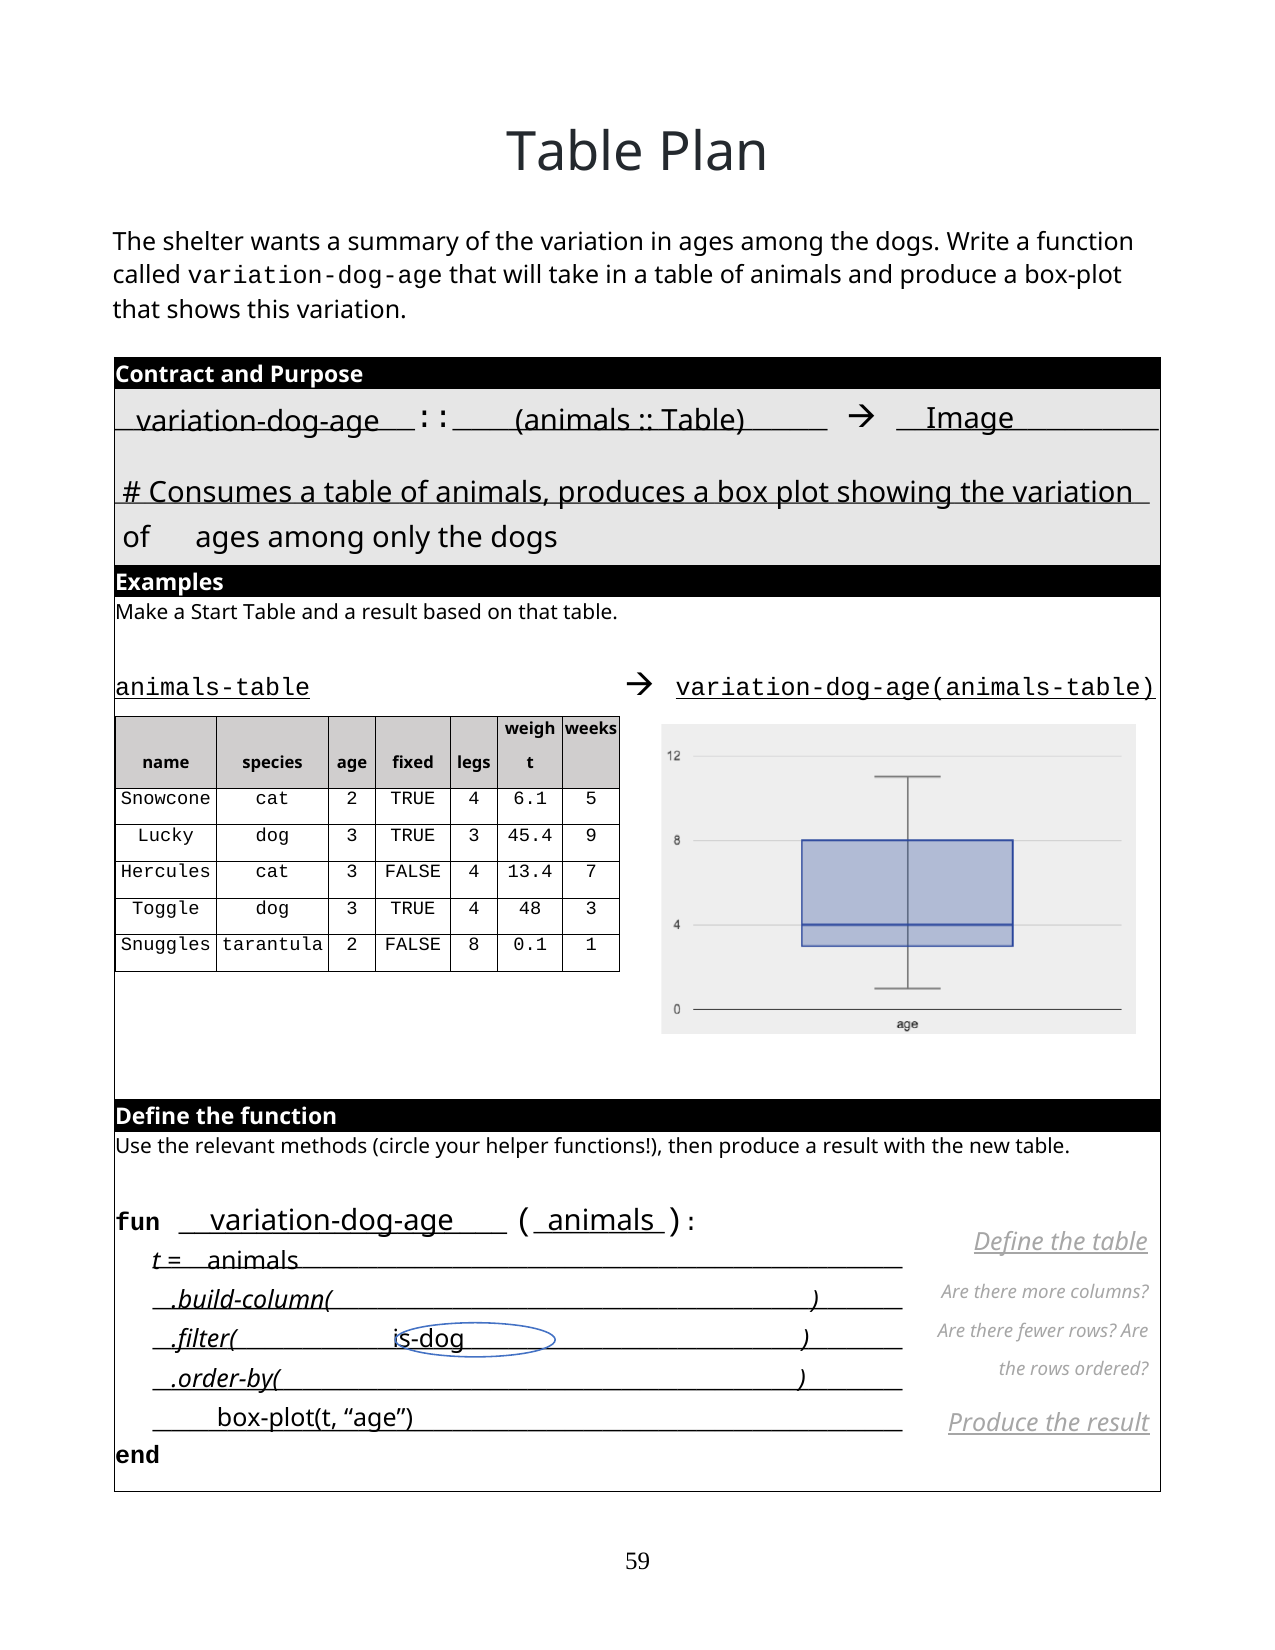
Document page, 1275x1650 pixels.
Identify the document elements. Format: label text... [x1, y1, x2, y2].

text The shelter wants a summary of the variation in ages among the dogs. Write a function called variation-dog-age that will take in a table of animals and produce a box-plot that shows this variation. [112, 223, 1162, 326]
table_cell Define the function Use the relevant methods (circle your helper functions!), then produce a result with the new table. fun _____________________ (_______): ________________________________________ ________________________________________ ________________________________________ ________________________________________ ________________________________________ end [115, 1132, 1160, 1491]
table_cell Examples Make a Start Table and a result based on that table. animals-table variation-dog-age(animals-table) [115, 597, 1160, 1099]
table_header Contract and Purpose ________________::____________________ ______________ _____________________________________________________________________ [115, 389, 1160, 565]
subtitle Table Plan [112, 112, 1162, 186]
picture [661, 724, 1136, 1034]
